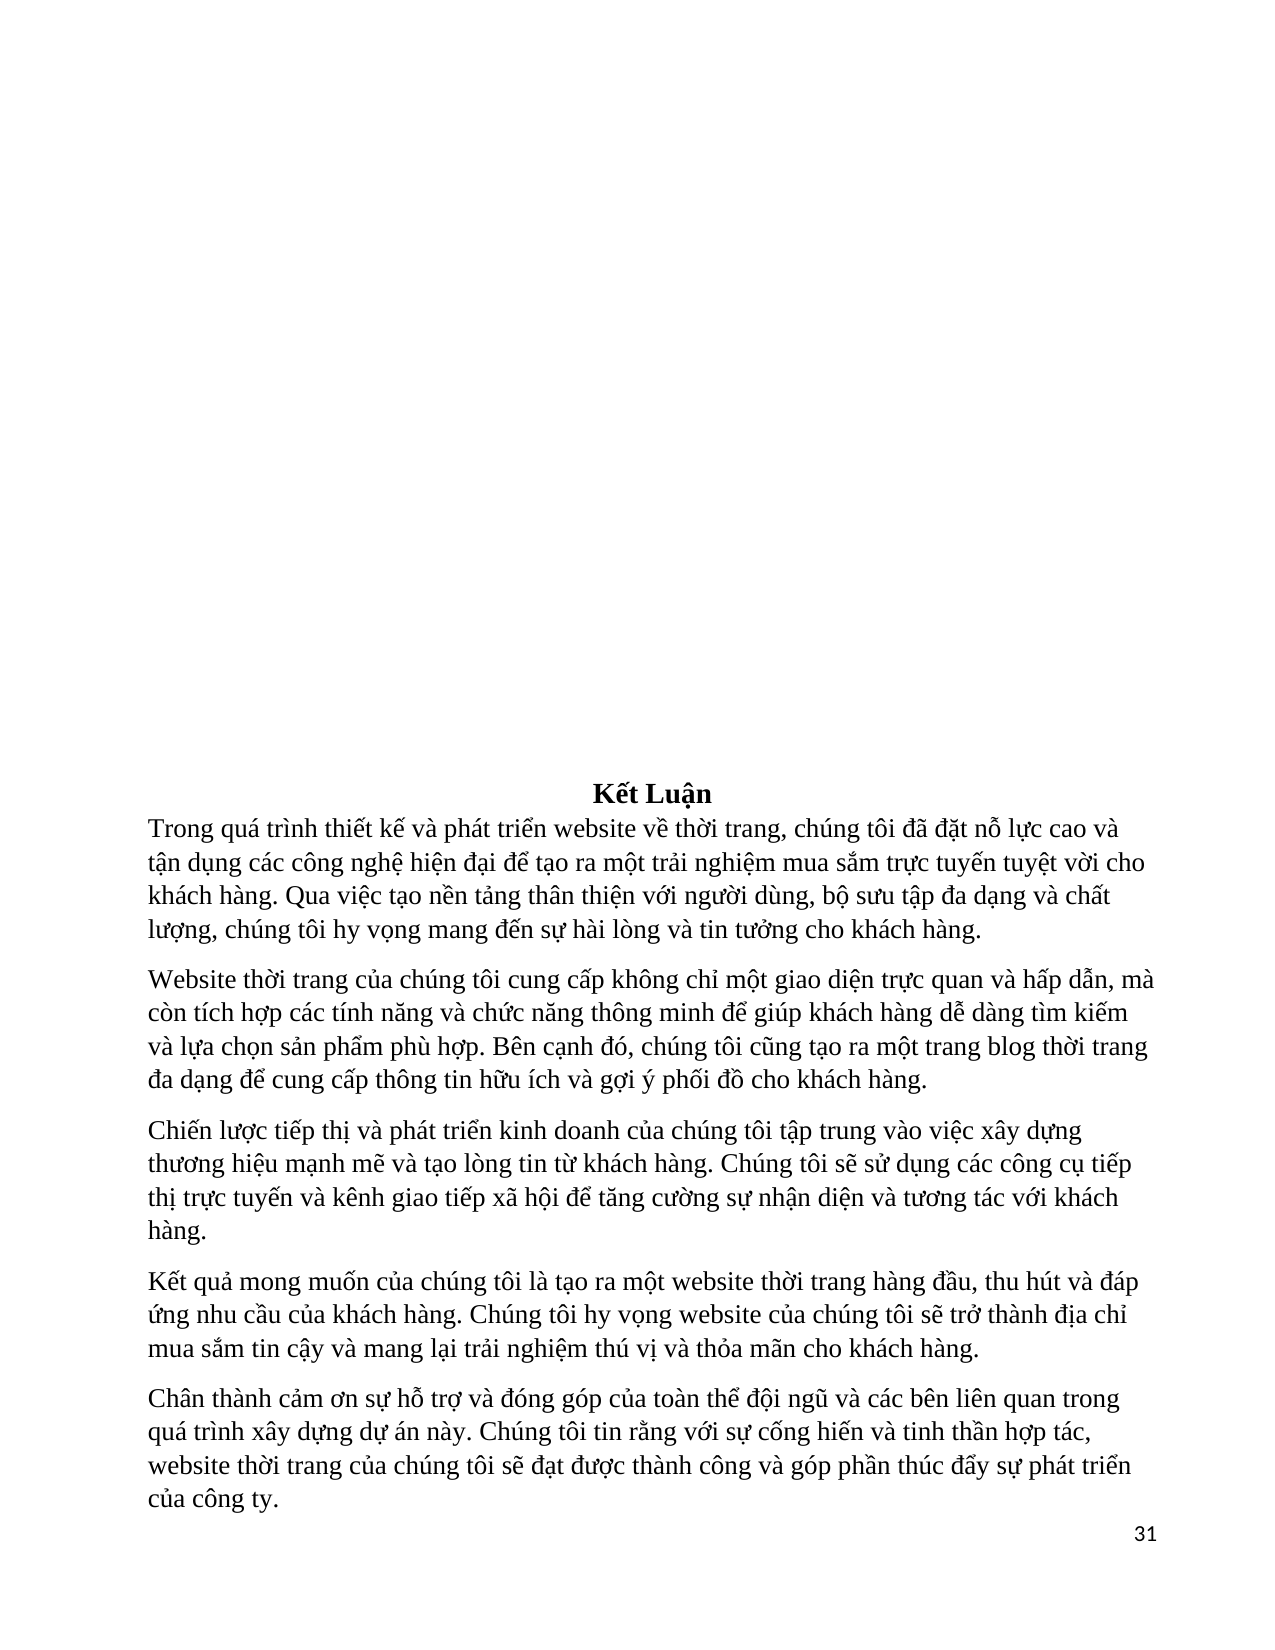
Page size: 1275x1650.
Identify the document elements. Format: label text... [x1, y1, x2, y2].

text Kết quả mong muốn của chúng tôi là tạo ra một website thời trang hàng đầu, thu hút và đáp ứng nhu cầu của khách hàng. Chúng tôi hy vọng website của chúng tôi sẽ trở thành địa chỉ mua sắm tin cậy và mang lại trải nghiệm thú vị và thỏa mãn cho khách hàng. [148, 1265, 1157, 1363]
text Chiến lược tiếp thị và phát triển kinh doanh của chúng tôi tập trung vào việc xây dựng thương hiệu mạnh mẽ và tạo lòng tin từ khách hàng. Chúng tôi sẽ sử dụng các công cụ tiếp thị trực tuyến và kênh giao tiếp xã hội để tăng cường sự nhận diện và tương tác với khách hàng. [148, 1114, 1157, 1246]
text Website thời trang của chúng tôi cung cấp không chỉ một giao diện trực quan và hấp dẫn, mà còn tích hợp các tính năng và chức năng thông minh để giúp khách hàng dễ dàng tìm kiếm và lựa chọn sản phẩm phù hợp. Bên cạnh đó, chúng tôi cũng tạo ra một trang blog thời trang đa dạng để cung cấp thông tin hữu ích và gợi ý phối đồ cho khách hàng. [148, 963, 1157, 1095]
subtitle Kết Luận [148, 776, 1157, 809]
text Trong quá trình thiết kế và phát triển website về thời trang, chúng tôi đã đặt nỗ lực cao và tận dụng các công nghệ hiện đại để tạo ra một trải nghiệm mua sắm trực tuyến tuyệt vời cho khách hàng. Qua việc tạo nền tảng thân thiện với người dùng, bộ sưu tập đa dạng và chất lượng, chúng tôi hy vọng mang đến sự hài lòng và tin tưởng cho khách hàng. [148, 812, 1157, 944]
text Chân thành cảm ơn sự hỗ trợ và đóng góp của toàn thể đội ngũ và các bên liên quan trong quá trình xây dựng dự án này. Chúng tôi tin rằng với sự cống hiến và tinh thần hợp tác, website thời trang của chúng tôi sẽ đạt được thành công và góp phần thúc đẩy sự phát triển của công ty. [148, 1382, 1157, 1514]
